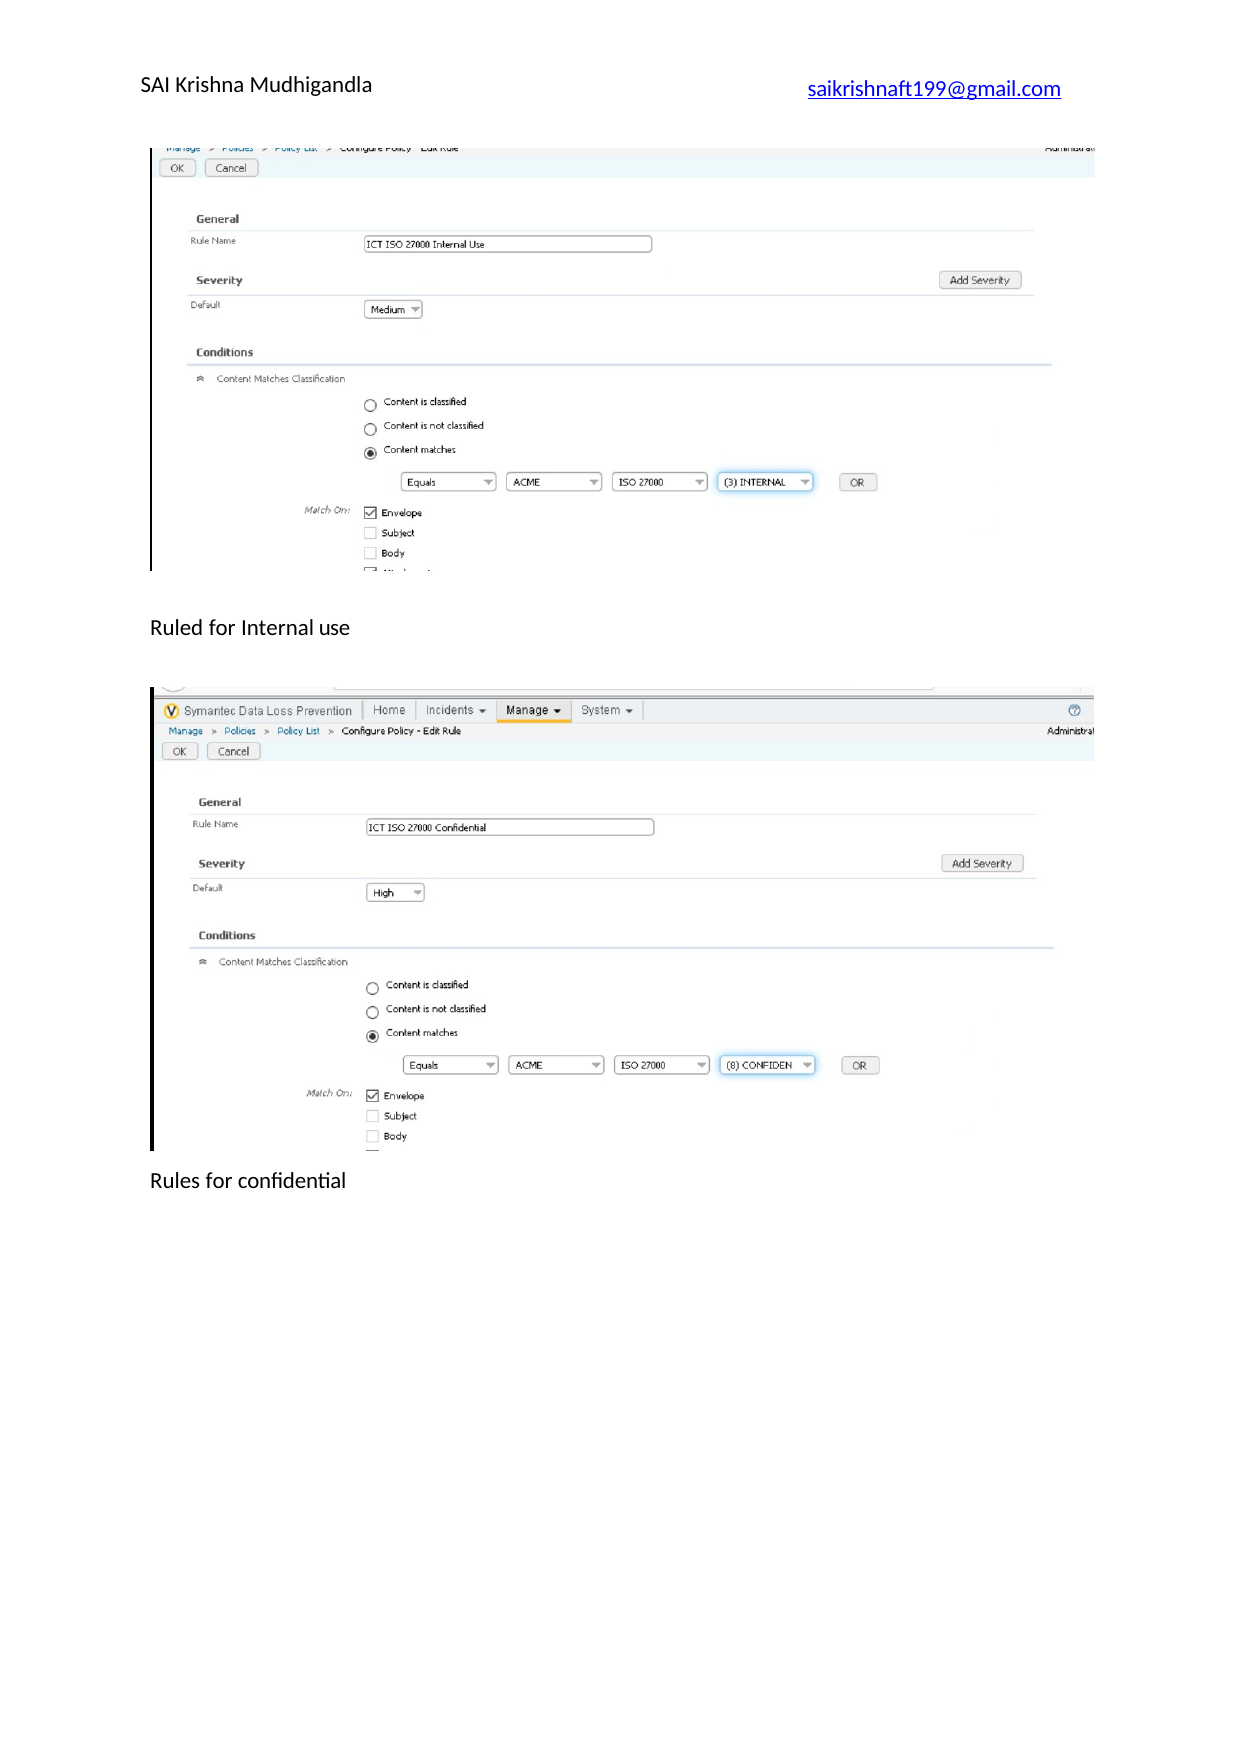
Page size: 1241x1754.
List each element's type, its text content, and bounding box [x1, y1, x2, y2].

picture [150, 148, 1095, 571]
text Ruled for Internal use [150, 613, 1103, 642]
picture [150, 687, 1094, 699]
text Rules for confidential [150, 699, 1103, 1194]
